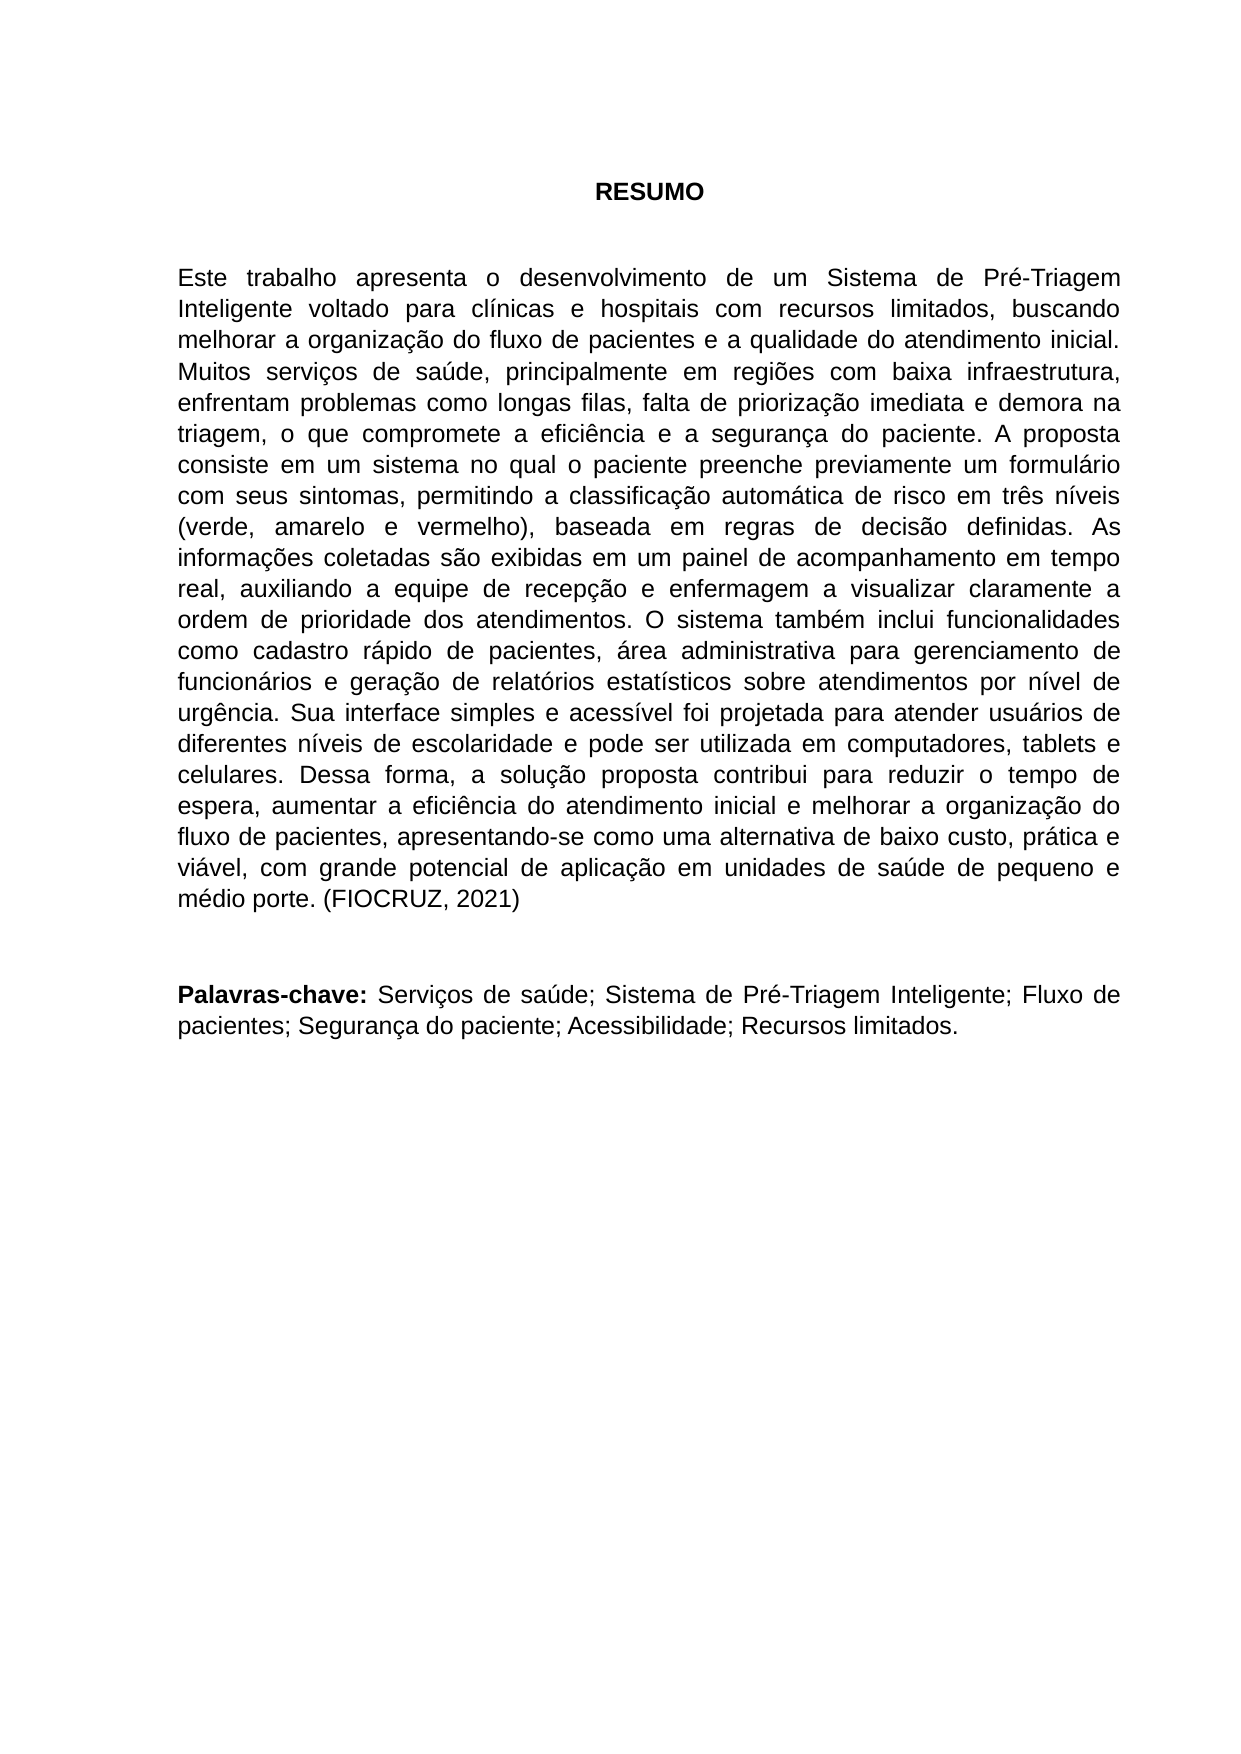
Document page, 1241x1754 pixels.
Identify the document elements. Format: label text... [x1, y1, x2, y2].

text Palavras-chave: Serviços de saúde; Sistema de Pré-Triagem Inteligente; Fluxo de pacientes; Segurança do paciente; Acessibilidade; Recursos limitados. [177, 980, 1122, 1039]
text Este trabalho apresenta o desenvolvimento de um Sistema de Pré-Triagem Inteligente voltado para clínicas e hospitais com recursos limitados, buscando melhorar a organização do fluxo de pacientes e a qualidade do atendimento inicial. Muitos serviços de saúde, principalmente em regiões com baixa infraestrutura, enfrentam problemas como longas filas, falta de priorização imediata e demora na triagem, o que compromete a eficiência e a segurança do paciente. A proposta consiste em um sistema no qual o paciente preenche previamente um formulário com seus sintomas, permitindo a classificação automática de risco em três níveis (verde, amarelo e vermelho), baseada em regras de decisão definidas. As informações coletadas são exibidas em um painel de acompanhamento em tempo real, auxiliando a equipe de recepção e enfermagem a visualizar claramente a ordem de prioridade dos atendimentos. O sistema também inclui funcionalidades como cadastro rápido de pacientes, área administrativa para gerenciamento de funcionários e geração de relatórios estatísticos sobre atendimentos por nível de urgência. Sua interface simples e acessível foi projetada para atender usuários de diferentes níveis de escolaridade e pode ser utilizada em computadores, tablets e celulares. Dessa forma, a solução proposta contribui para reduzir o tempo de espera, aumentar a eficiência do atendimento inicial e melhorar a organização do fluxo de pacientes, apresentando-se como uma alternativa de baixo custo, prática e viável, com grande potencial de aplicação em unidades de saúde de pequeno e médio porte. (FIOCRUZ, 2021) [177, 263, 1122, 913]
text RESUMO [177, 177, 1122, 206]
